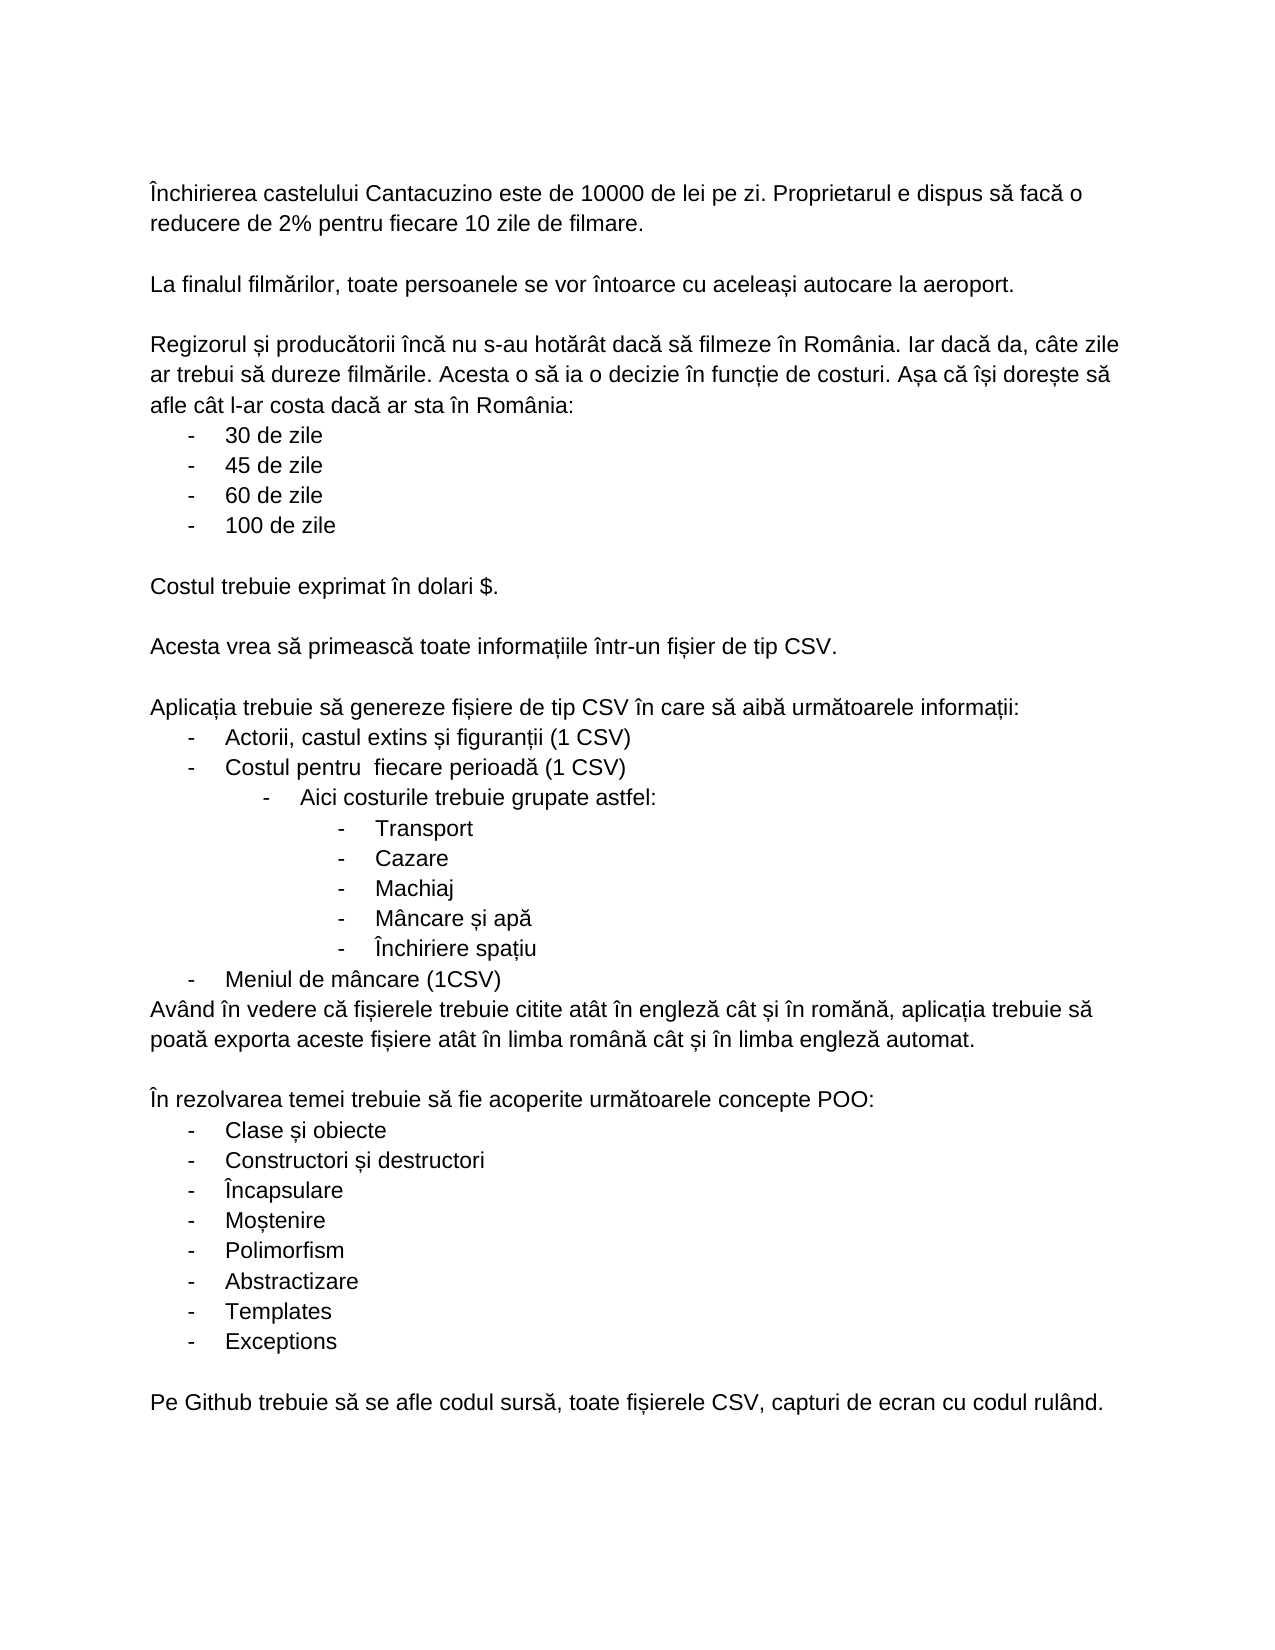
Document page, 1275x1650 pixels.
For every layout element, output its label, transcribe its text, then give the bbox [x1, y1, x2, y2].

text Pe Github trebuie să se afle codul sursă, toate fișierele CSV, capturi de ecran cu codul rulând. [150, 1388, 1125, 1415]
list Exceptions [187, 1328, 1125, 1354]
text În rezolvarea temei trebuie să fie acoperite următoarele concepte POO: [150, 1086, 1125, 1113]
text Regizorul și producătorii încă nu s-au hotărât dacă să filmeze în România. Iar dacă da, câte zile ar trebui să dureze filmările. Acesta o să ia o decizie în funcție de costuri. Așa că își dorește să afle cât l-ar costa dacă ar sta în România: [150, 331, 1125, 418]
text Închirierea castelului Cantacuzino este de 10000 de lei pe zi. Proprietarul e dispus să facă o reducere de 2% pentru fiecare 10 zile de filmare. [150, 180, 1125, 237]
list 45 de zile [187, 452, 1125, 478]
text Aplicația trebuie să genereze fișiere de tip CSV în care să aibă următoarele informații: [150, 694, 1125, 720]
list 30 de zile [187, 422, 1125, 448]
text La finalul filmărilor, toate persoanele se vor întoarce cu aceleași autocare la aeroport. [150, 271, 1125, 297]
text Având în vedere că fișierele trebuie citite atât în engleză cât și în romănă, aplicația trebuie să poată exporta aceste fișiere atât în limba română cât și în limba engleză automat. [150, 996, 1125, 1052]
list Aici costurile trebuie grupate astfel: [262, 784, 1125, 811]
list Încapsulare [187, 1177, 1125, 1203]
list Moștenire [187, 1207, 1125, 1234]
list Cazare [337, 845, 1125, 871]
list Abstractizare [187, 1268, 1125, 1294]
list Templates [187, 1298, 1125, 1324]
list Actorii, castul extins și figuranții (1 CSV) [187, 724, 1125, 750]
list Transport [337, 814, 1125, 841]
list Machiaj [337, 875, 1125, 901]
list Mâncare și apă [337, 905, 1125, 932]
list 100 de zile [187, 512, 1125, 539]
list Constructori și destructori [187, 1147, 1125, 1173]
list Costul pentru fiecare perioadă (1 CSV) [187, 754, 1125, 781]
list Meniul de mâncare (1CSV) [187, 966, 1125, 992]
text Costul trebuie exprimat în dolari $. [150, 573, 1125, 599]
list Polimorfism [187, 1237, 1125, 1264]
text Acesta vrea să primească toate informațiile într-un fișier de tip CSV. [150, 633, 1125, 660]
list 60 de zile [187, 482, 1125, 509]
list Închiriere spațiu [337, 935, 1125, 962]
list Clase și obiecte [187, 1117, 1125, 1143]
